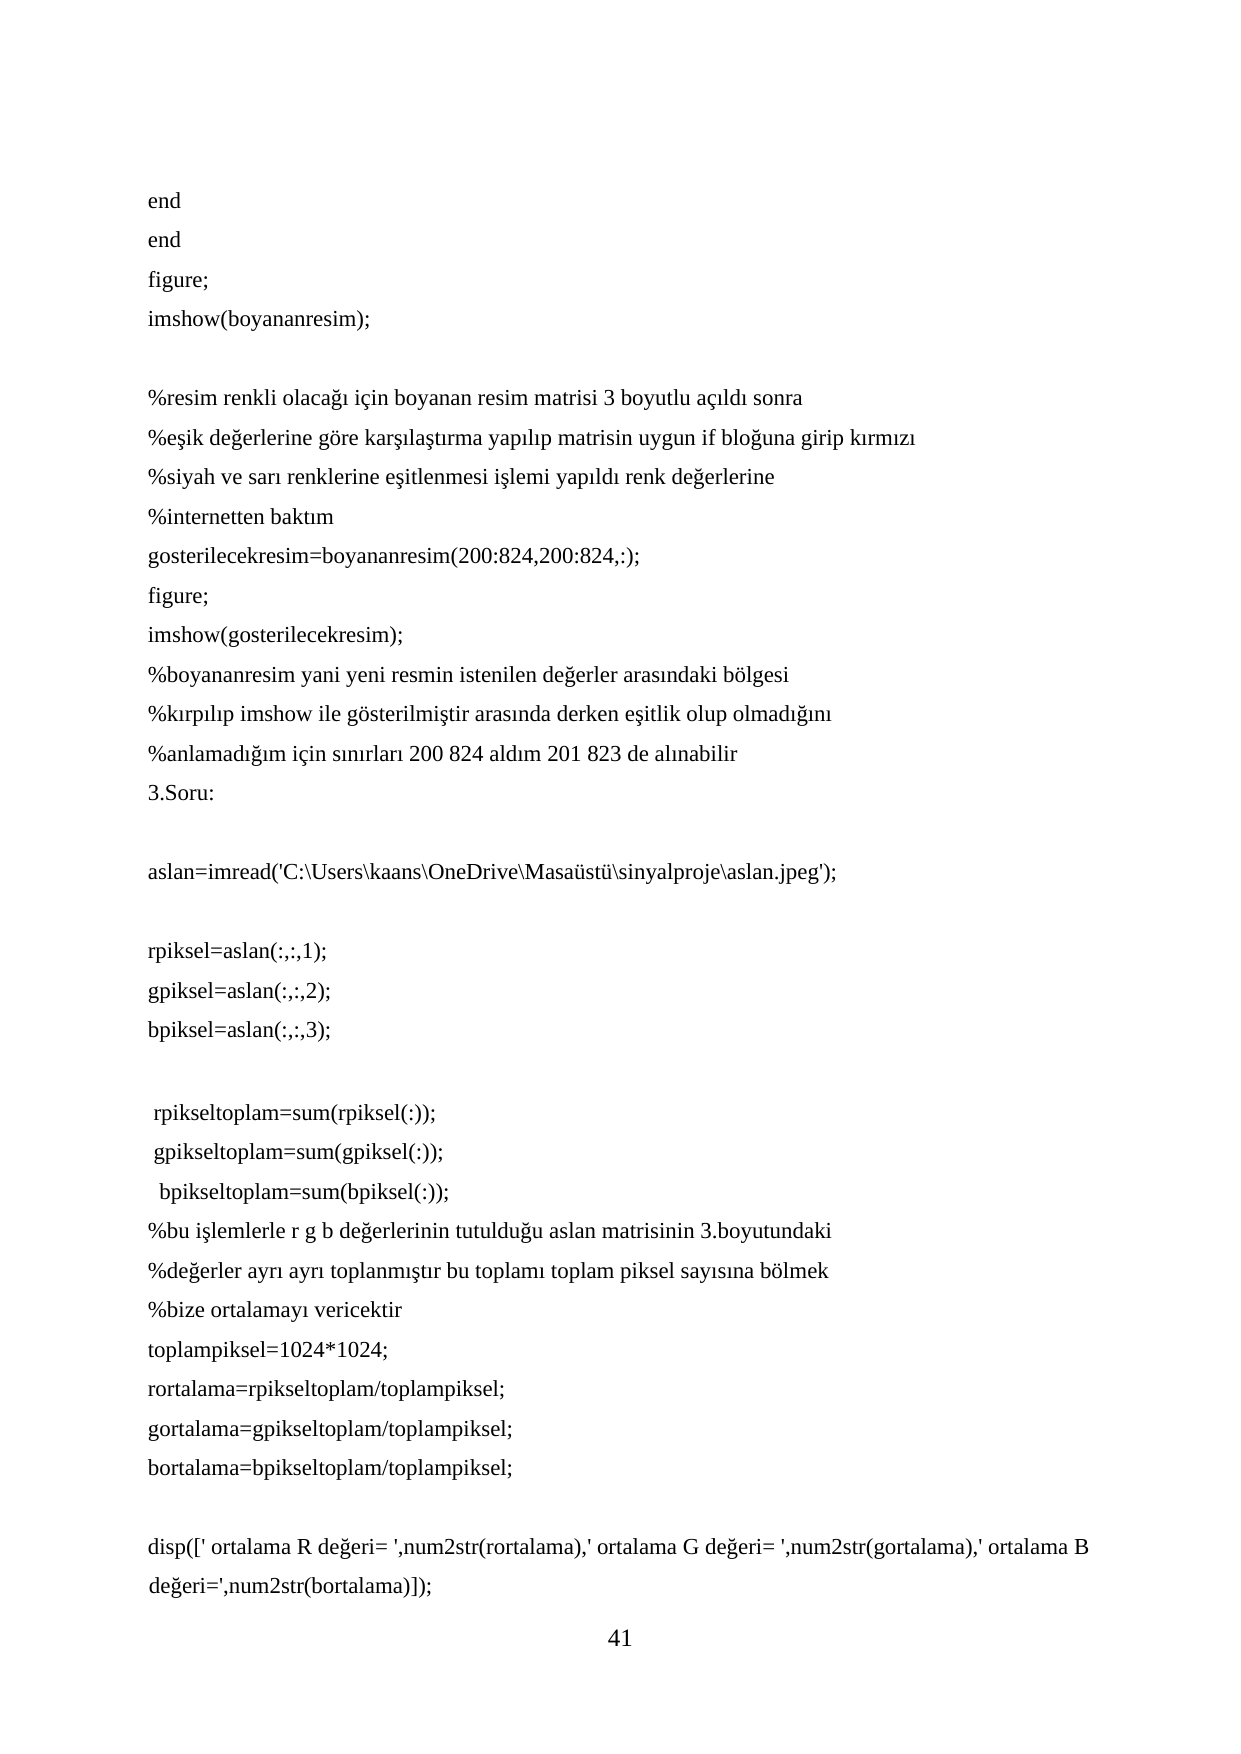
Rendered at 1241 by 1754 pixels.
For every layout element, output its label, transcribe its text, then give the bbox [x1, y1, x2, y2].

text figure; [148, 582, 1093, 608]
text rortalama=rpikseltoplam/toplampiksel; [148, 1375, 1093, 1401]
text %resim renkli olacağı için boyanan resim matrisi 3 boyutlu açıldı sonra [148, 384, 1093, 411]
text end [148, 227, 1093, 253]
text aslan=imread('C:\Users\kaans\OneDrive\Masaüstü\sinyalproje\aslan.jpeg'); [148, 858, 1093, 884]
text %siyah ve sarı renklerine eşitlenmesi işlemi yapıldı renk değerlerine [148, 463, 1093, 490]
text gortalama=gpikseltoplam/toplampiksel; [148, 1414, 1093, 1441]
text %bu işlemlerle r g b değerlerinin tutulduğu aslan matrisinin 3.boyutundaki [148, 1217, 1093, 1243]
text %eşik değerlerine göre karşılaştırma yapılıp matrisin uygun if bloğuna girip kırmızı [148, 424, 1093, 450]
text end [148, 187, 1093, 213]
text disp([' ortalama R değeri= ',num2str(rortalama),' ortalama G değeri= ',num2str(gortalama),' ortalama B değeri=',num2str(bortalama)]); [148, 1533, 1093, 1599]
text gpiksel=aslan(:,:,2); [148, 977, 1093, 1003]
text gpikseltoplam=sum(gpiksel(:)); [148, 1138, 1093, 1164]
text bpikseltoplam=sum(bpiksel(:)); [148, 1178, 1093, 1204]
text 3.Soru: [148, 779, 1093, 806]
text %kırpılıp imshow ile gösterilmiştir arasında derken eşitlik olup olmadığını [148, 700, 1093, 727]
text figure; [148, 266, 1093, 292]
text %değerler ayrı ayrı toplanmıştır bu toplamı toplam piksel sayısına bölmek [148, 1257, 1093, 1283]
text %bize ortalamayı vericektir [148, 1296, 1093, 1322]
text %internetten baktım [148, 503, 1093, 529]
text gosterilecekresim=boyananresim(200:824,200:824,:); [148, 542, 1093, 569]
text %anlamadığım için sınırları 200 824 aldım 201 823 de alınabilir [148, 740, 1093, 766]
text imshow(boyananresim); [148, 306, 1093, 332]
text imshow(gosterilecekresim); [148, 621, 1093, 648]
text bortalama=bpikseltoplam/toplampiksel; [148, 1454, 1093, 1480]
text bpiksel=aslan(:,:,3); [148, 1016, 1093, 1042]
text rpikseltoplam=sum(rpiksel(:)); [148, 1099, 1093, 1125]
text rpiksel=aslan(:,:,1); [148, 937, 1093, 963]
text %boyananresim yani yeni resmin istenilen değerler arasındaki bölgesi [148, 661, 1093, 687]
text toplampiksel=1024*1024; [148, 1336, 1093, 1362]
